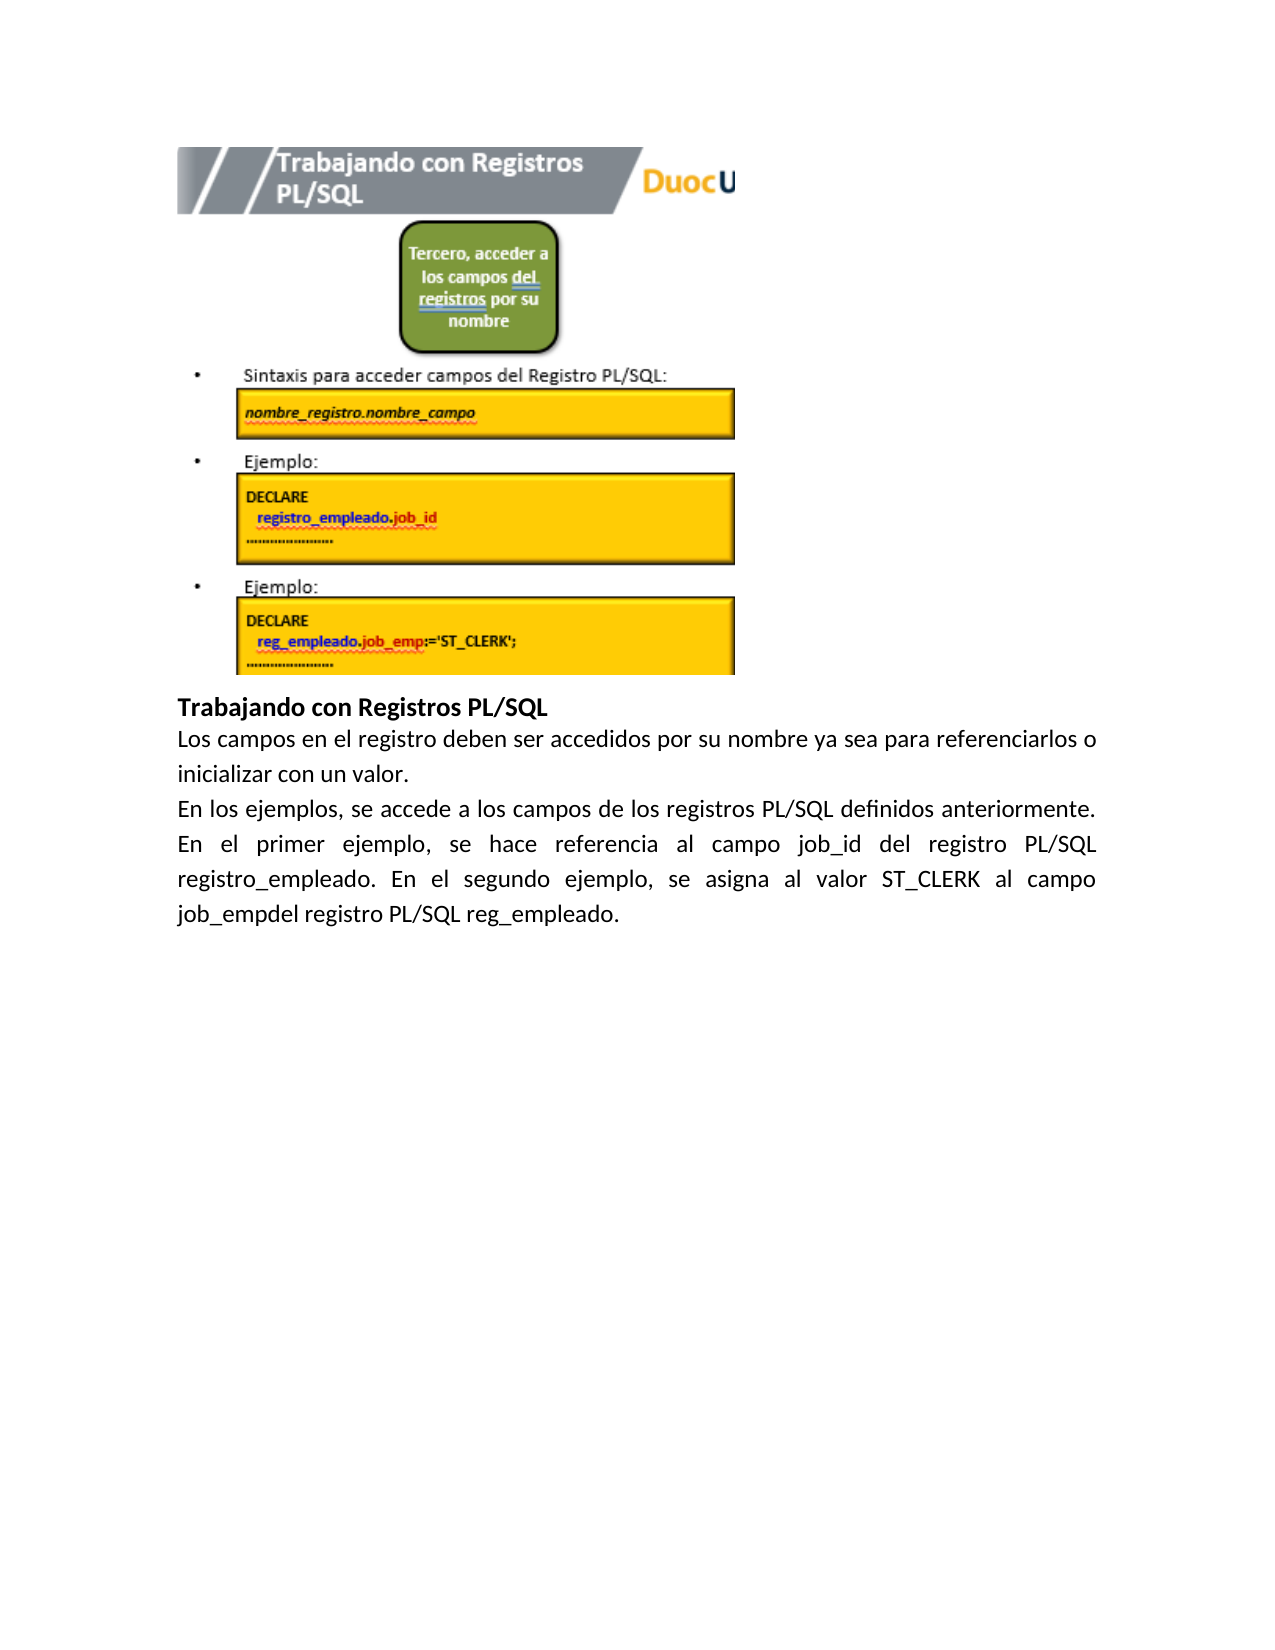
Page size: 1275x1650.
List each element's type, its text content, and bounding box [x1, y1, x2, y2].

text Los campos en el registro deben ser accedidos por su nombre ya sea para referenciarlos o inicializar con un valor. [177, 723, 1098, 788]
picture [177, 147, 735, 675]
text En los ejemplos, se accede a los campos de los registros PL/SQL definidos anteriormente. En el primer ejemplo, se hace referencia al campo job_id del registro PL/SQL registro_empleado. En el segundo ejemplo, se asigna al valor ST_CLERK al campo job_empdel registro PL/SQL reg_empleado. [177, 793, 1098, 928]
text Trabajando con Registros PL/SQL [177, 693, 1098, 723]
